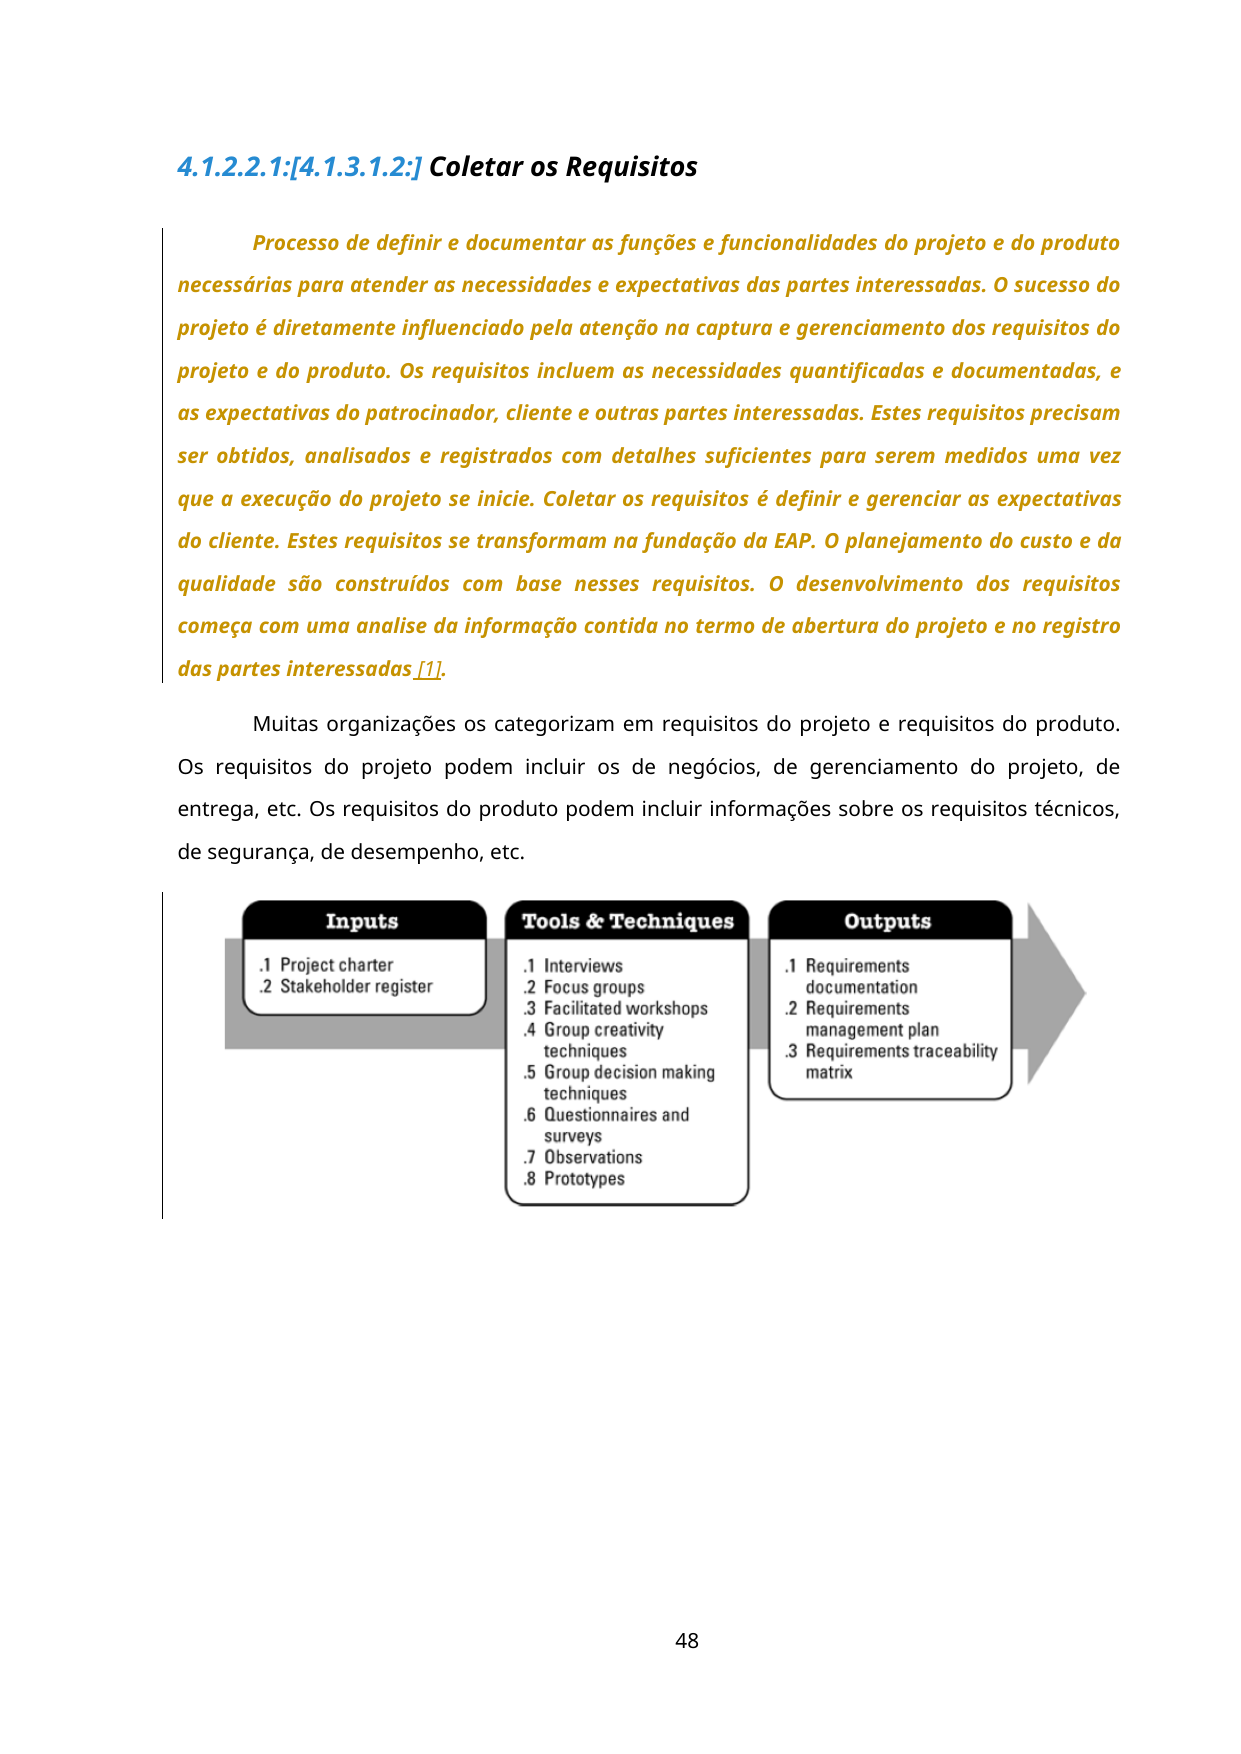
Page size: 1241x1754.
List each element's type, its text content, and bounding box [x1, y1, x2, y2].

subtitle Coletar os Requisitos [177, 148, 1122, 184]
text Processo de definir e documentar as funções e funcionalidades do projeto e do produto necessárias para atender as necessidades e expectativas das partes interessadas. O sucesso do projeto é diretamente influenciado pela atenção na captura e gerenciamento dos requisitos do projeto e do produto. Os requisitos incluem as necessidades quantificadas e documentadas, e as expectativas do patrocinador, cliente e outras partes interessadas. Estes requisitos precisam ser obtidos, analisados e registrados com detalhes suficientes para serem medidos uma vez que a execução do projeto se inicie. Coletar os requisitos é definir e gerenciar as expectativas do cliente. Estes requisitos se transformam na fundação da EAP. O planejamento do custo e da qualidade são construídos com base nesses requisitos. O desenvolvimento dos requisitos começa com uma analise da informação contida no termo de abertura do projeto e no registro das partes interessadas. [177, 228, 1122, 682]
text Muitas organizações os categorizam em requisitos do projeto e requisitos do produto. Os requisitos do projeto podem incluir os de negócios, de gerenciamento do projeto, de entrega, etc. Os requisitos do produto podem incluir informações sobre os requisitos técnicos, de segurança, de desempenho, etc. [177, 709, 1122, 865]
picture [205, 892, 1095, 1220]
